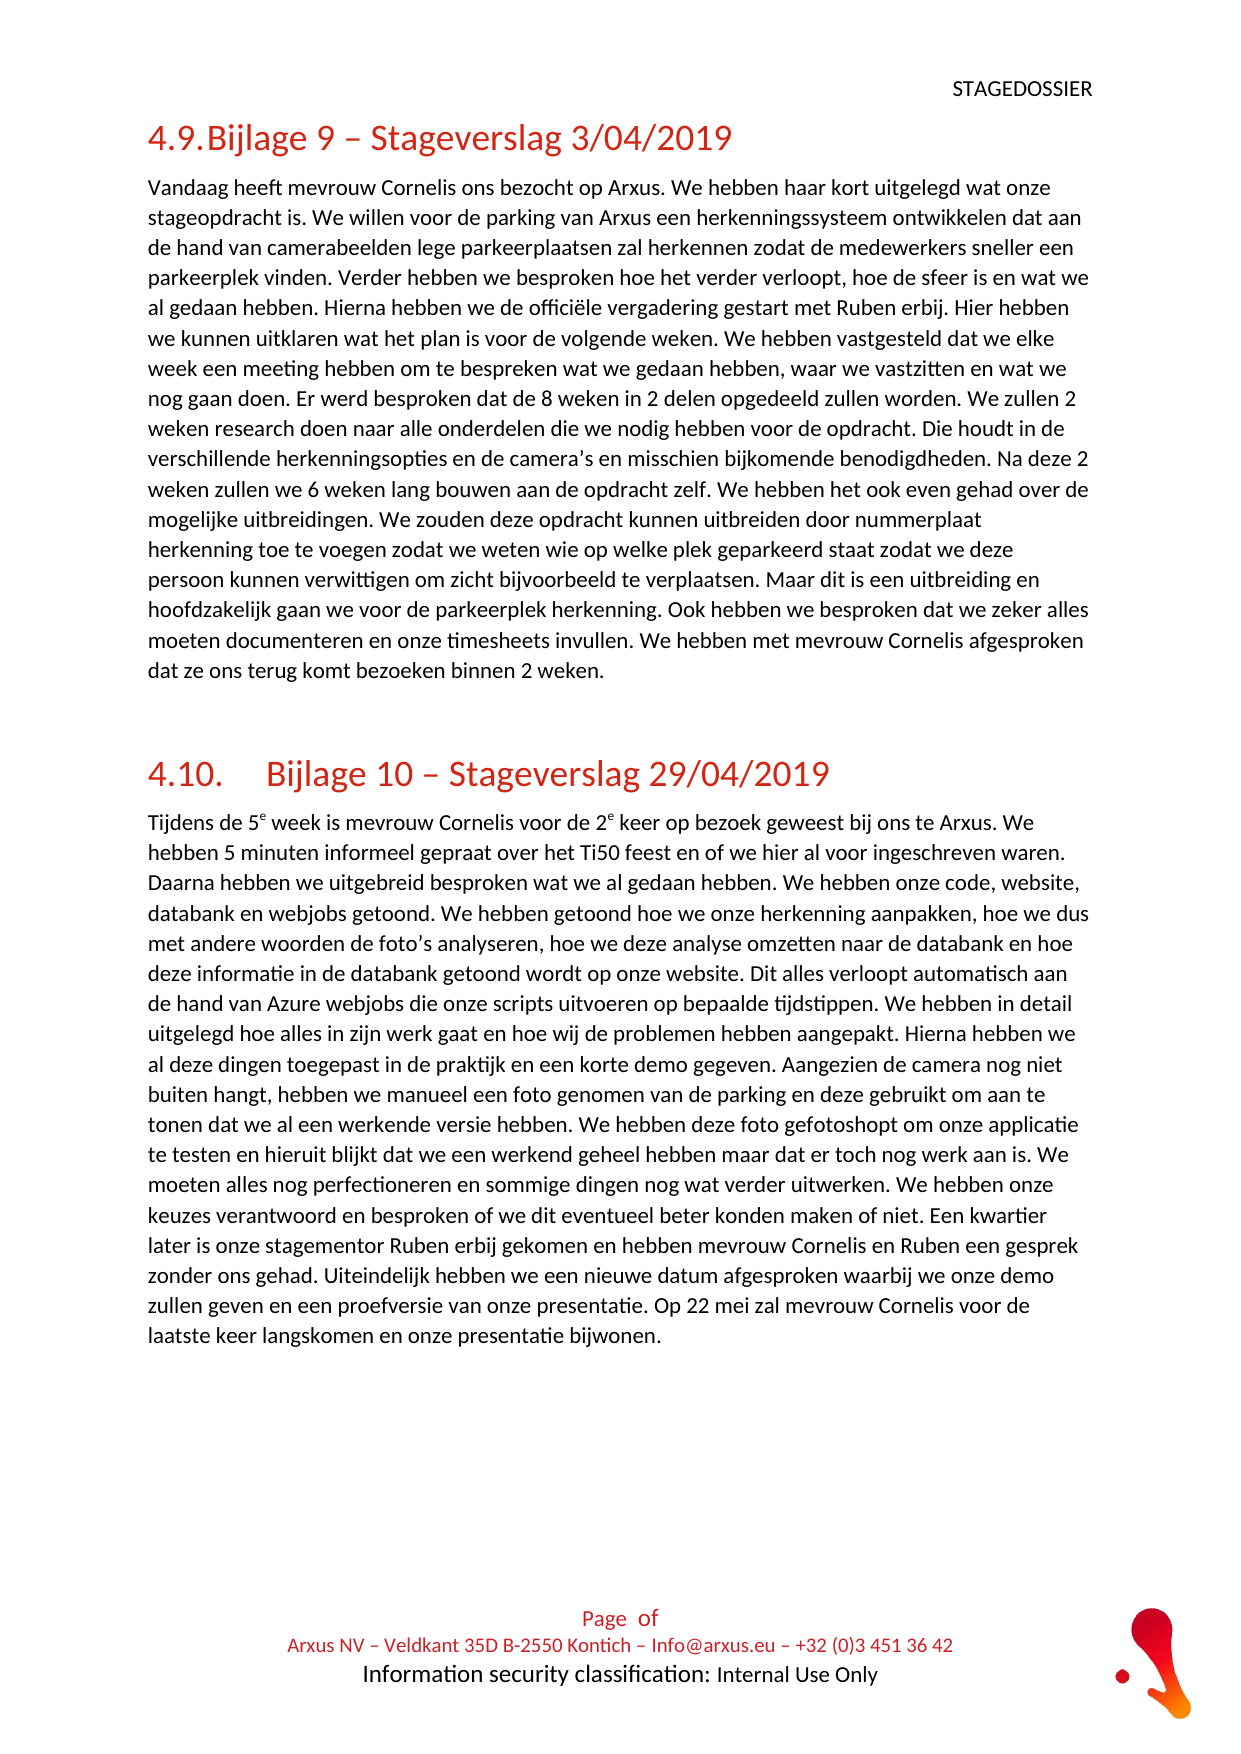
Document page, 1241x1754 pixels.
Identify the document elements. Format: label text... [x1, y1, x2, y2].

subtitle Bijlage 9 – Stageverslag 3/04/2019 [148, 114, 1093, 160]
picture [1105, 1602, 1199, 1725]
text Vandaag heeft mevrouw Cornelis ons bezocht op Arxus. We hebben haar kort uitgelegd wat onze stageopdracht is. We willen voor de parking van Arxus een herkenningssysteem ontwikkelen dat aan de hand van camerabeelden lege parkeerplaatsen zal herkennen zodat de medewerkers sneller een parkeerplek vinden. Verder hebben we besproken hoe het verder verloopt, hoe de sfeer is en wat we al gedaan hebben. Hierna hebben we de officiële vergadering gestart met Ruben erbij. Hier hebben we kunnen uitklaren wat het plan is voor de volgende weken. We hebben vastgesteld dat we elke week een meeting hebben om te bespreken wat we gedaan hebben, waar we vastzitten en wat we nog gaan doen. Er werd besproken dat de 8 weken in 2 delen opgedeeld zullen worden. We zullen 2 weken research doen naar alle onderdelen die we nodig hebben voor de opdracht. Die houdt in de verschillende herkenningsopties en de camera’s en misschien bijkomende benodigdheden. Na deze 2 weken zullen we 6 weken lang bouwen aan de opdracht zelf. We hebben het ook even gehad over de mogelijke uitbreidingen. We zouden deze opdracht kunnen uitbreiden door nummerplaat herkenning toe te voegen zodat we weten wie op welke plek geparkeerd staat zodat we deze persoon kunnen verwittigen om zicht bijvoorbeeld te verplaatsen. Maar dit is een uitbreiding en hoofdzakelijk gaan we voor de parkeerplek herkenning. Ook hebben we besproken dat we zeker alles moeten documenteren en onze timesheets invullen. We hebben met mevrouw Cornelis afgesproken dat ze ons terug komt bezoeken binnen 2 weken. [148, 173, 1093, 684]
subtitle Bijlage 10 – Stageverslag 29/04/2019 [148, 750, 1093, 796]
text Tijdens de 5e week is mevrouw Cornelis voor de 2e keer op bezoek geweest bij ons te Arxus. We hebben 5 minuten informeel gepraat over het Ti50 feest en of we hier al voor ingeschreven waren. Daarna hebben we uitgebreid besproken wat we al gedaan hebben. We hebben onze code, website, databank en webjobs getoond. We hebben getoond hoe we onze herkenning aanpakken, hoe we dus met andere woorden de foto’s analyseren, hoe we deze analyse omzetten naar de databank en hoe deze informatie in de databank getoond wordt op onze website. Dit alles verloopt automatisch aan de hand van Azure webjobs die onze scripts uitvoeren op bepaalde tijdstippen. We hebben in detail uitgelegd hoe alles in zijn werk gaat en hoe wij de problemen hebben aangepakt. Hierna hebben we al deze dingen toegepast in de praktijk en een korte demo gegeven. Aangezien de camera nog niet buiten hangt, hebben we manueel een foto genomen van de parking en deze gebruikt om aan te tonen dat we al een werkende versie hebben. We hebben deze foto gefotoshopt om onze applicatie te testen en hieruit blijkt dat we een werkend geheel hebben maar dat er toch nog werk aan is. We moeten alles nog perfectioneren en sommige dingen nog wat verder uitwerken. We hebben onze keuzes verantwoord en besproken of we dit eventueel beter konden maken of niet. Een kwartier later is onze stagementor Ruben erbij gekomen en hebben mevrouw Cornelis en Ruben een gesprek zonder ons gehad. Uiteindelijk hebben we een nieuwe datum afgesproken waarbij we onze demo zullen geven en een proefversie van onze presentatie. Op 22 mei zal mevrouw Cornelis voor de laatste keer langskomen en onze presentatie bijwonen. [148, 808, 1093, 1349]
